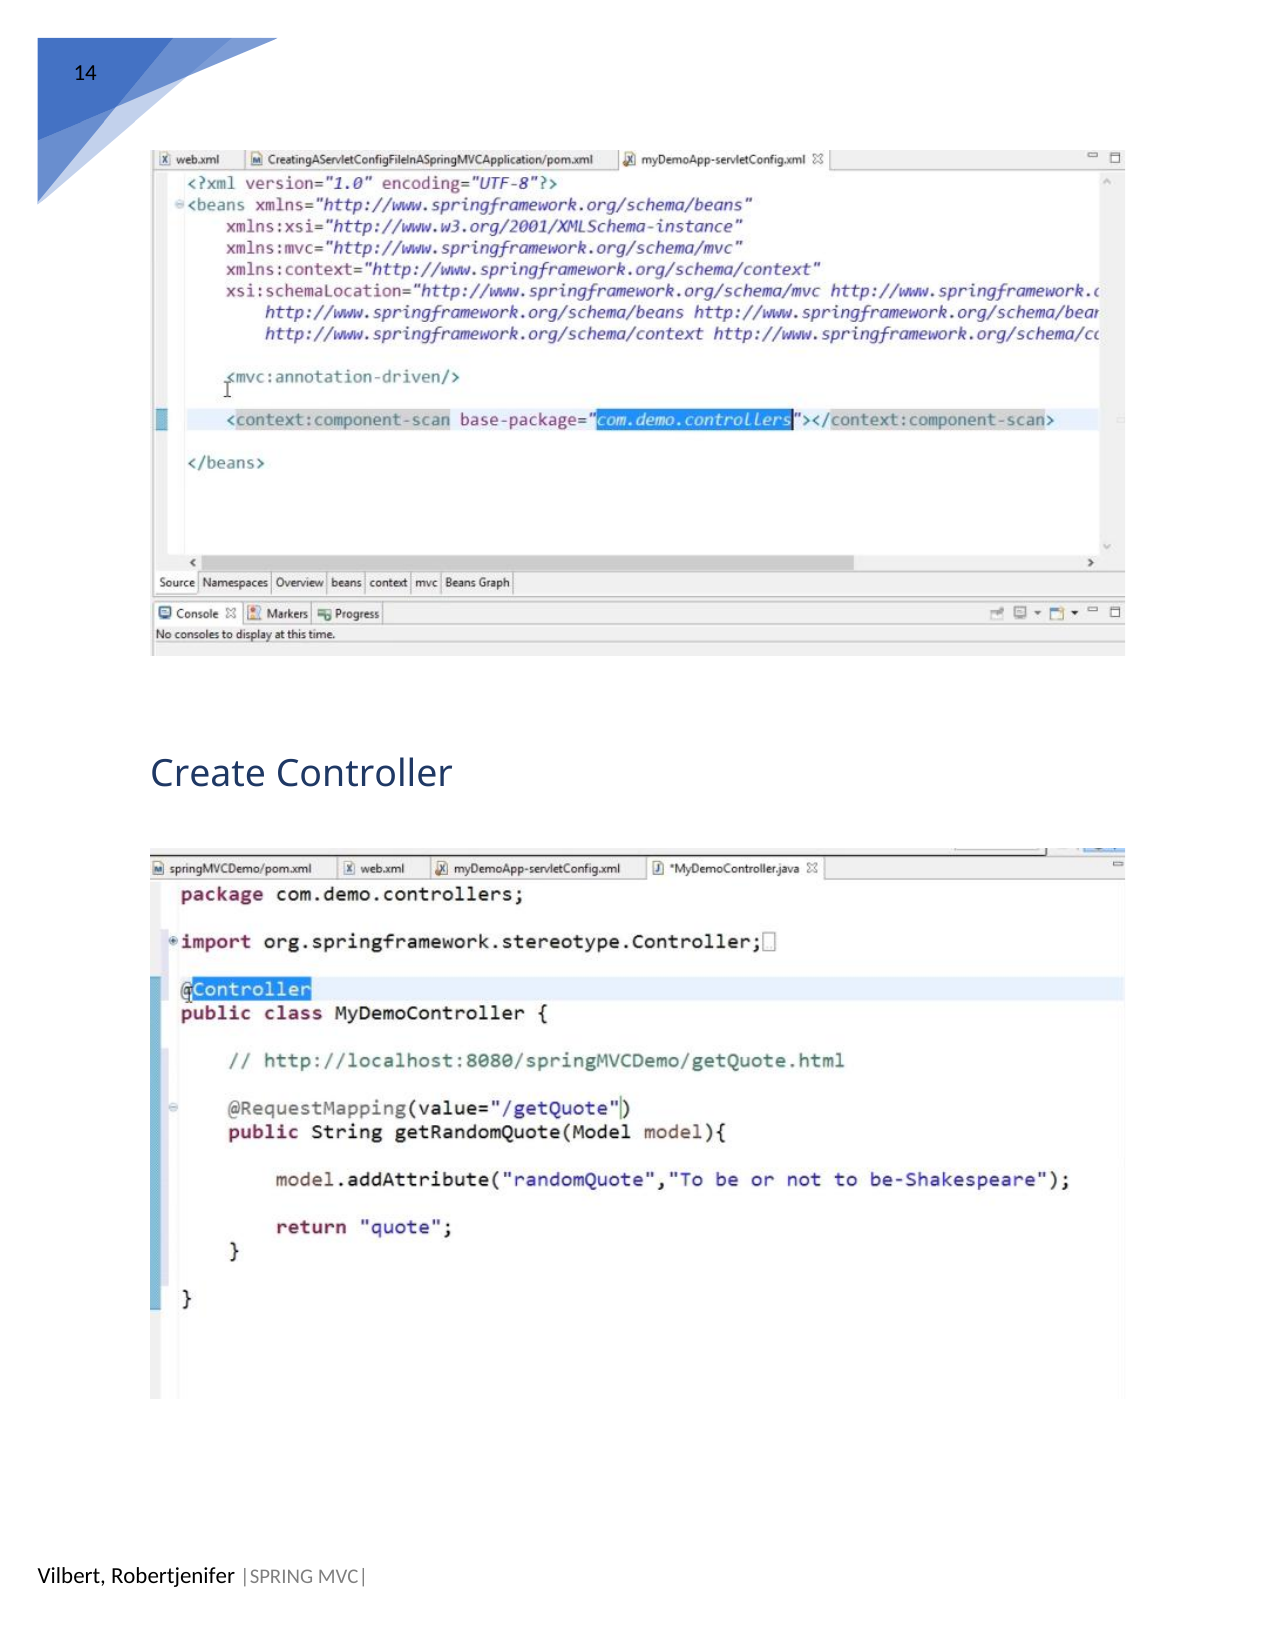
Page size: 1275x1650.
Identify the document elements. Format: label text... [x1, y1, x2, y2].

picture [150, 848, 1125, 1399]
subtitle Create Controller [150, 746, 1125, 797]
picture [37, 37, 1125, 656]
